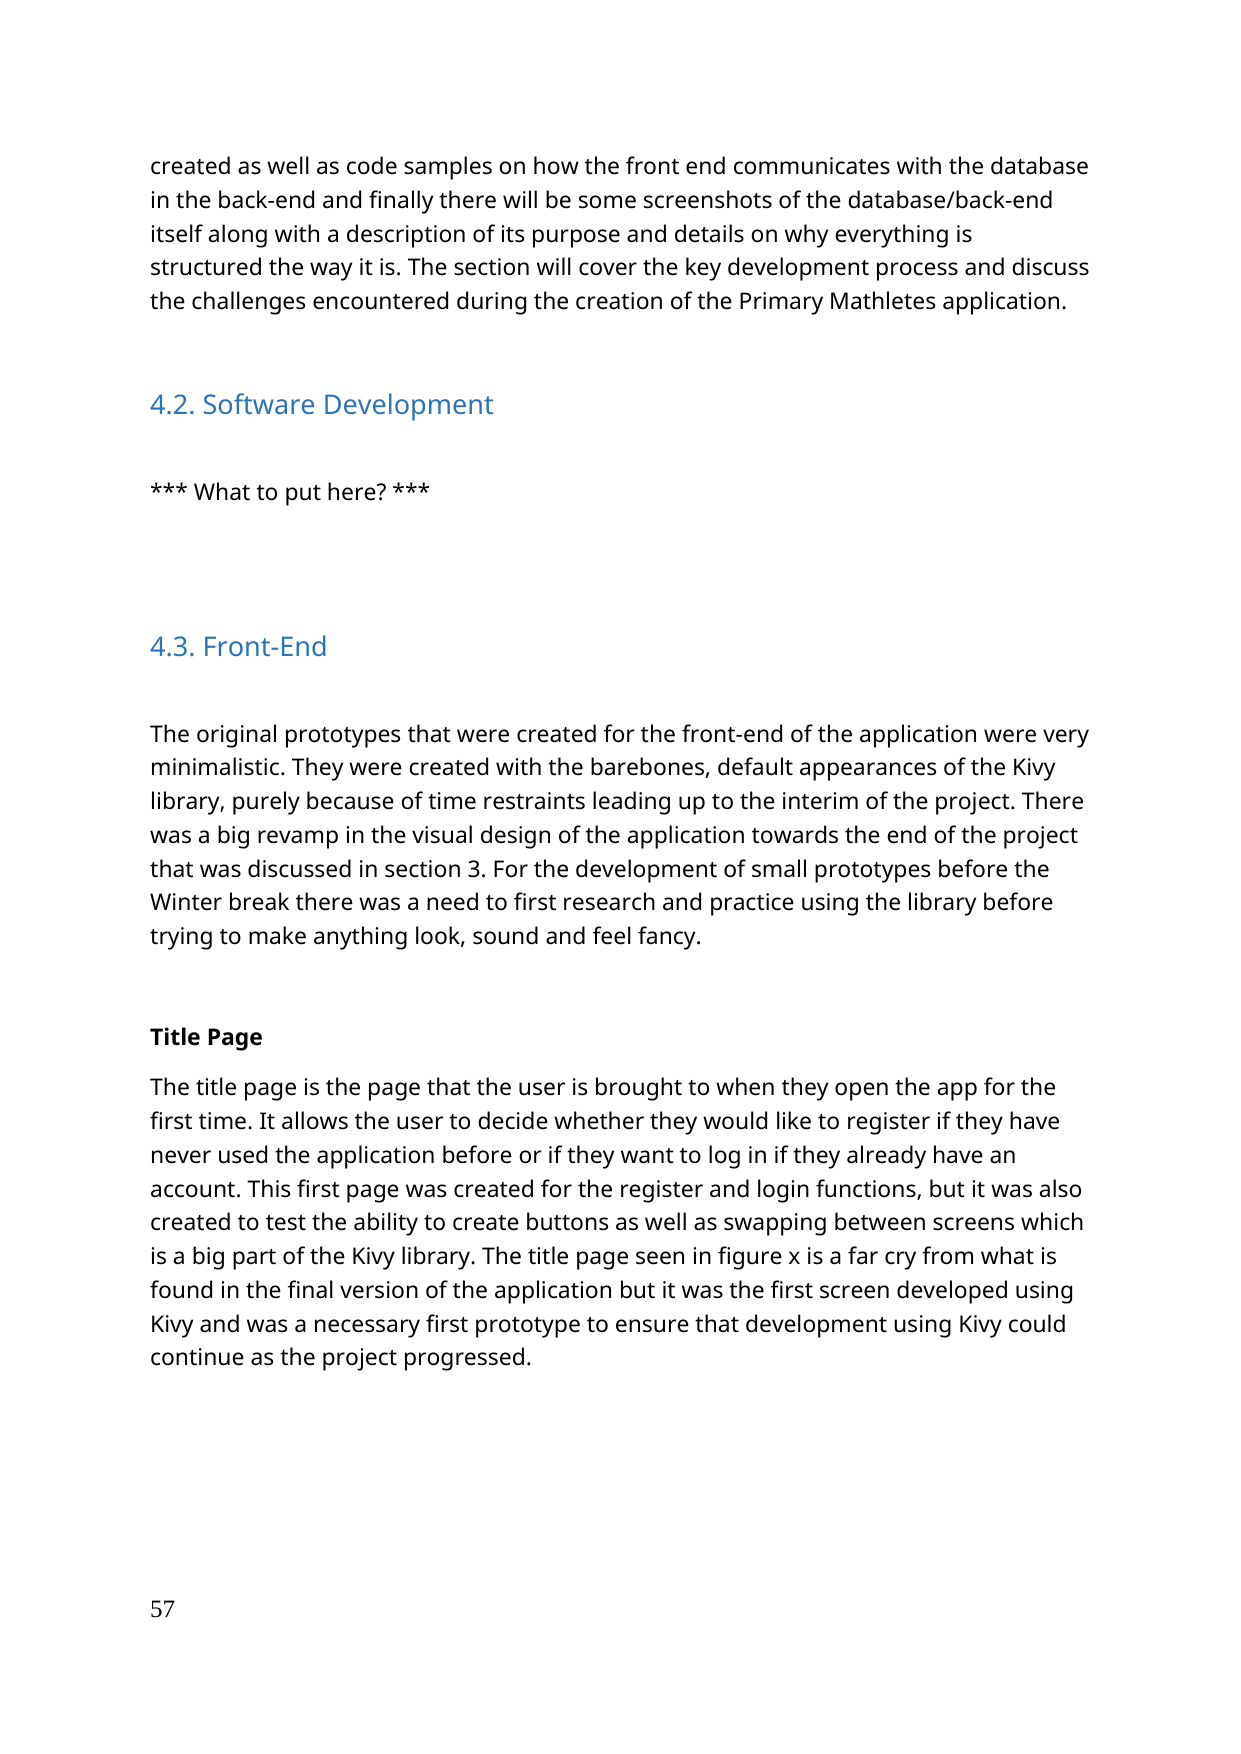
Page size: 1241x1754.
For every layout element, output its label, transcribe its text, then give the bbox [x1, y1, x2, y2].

subtitle 4.2. Software Development [150, 386, 1090, 423]
text *** What to put here? *** [150, 476, 1090, 507]
text Title Page [150, 1021, 1090, 1052]
text The original prototypes that were created for the front-end of the application were very minimalistic. They were created with the barebones, default appearances of the Kivy library, purely because of time restraints leading up to the interim of the project. There was a big revamp in the visual design of the application towards the end of the project that was discussed in section 3. For the development of small prototypes before the Winter break there was a need to first research and practice using the library before trying to make anything look, sound and feel fancy. [150, 717, 1090, 951]
text The title page is the page that the user is brought to when they open the app for the first time. It allows the user to decide whether they would like to register if they have never used the application before or if they want to log in if they already have an account. This first page was created for the register and login functions, but it was also created to test the ability to create buttons as well as swapping between screens which is a big part of the Kivy library. The title page seen in figure x is a far cry from what is found in the final version of the application but it was the first screen developed using Kivy and was a necessary first prototype to ensure that development using Kivy could continue as the project progressed. [150, 1071, 1090, 1372]
subtitle 4.3. Front-End [150, 627, 1090, 664]
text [150, 150, 1090, 316]
